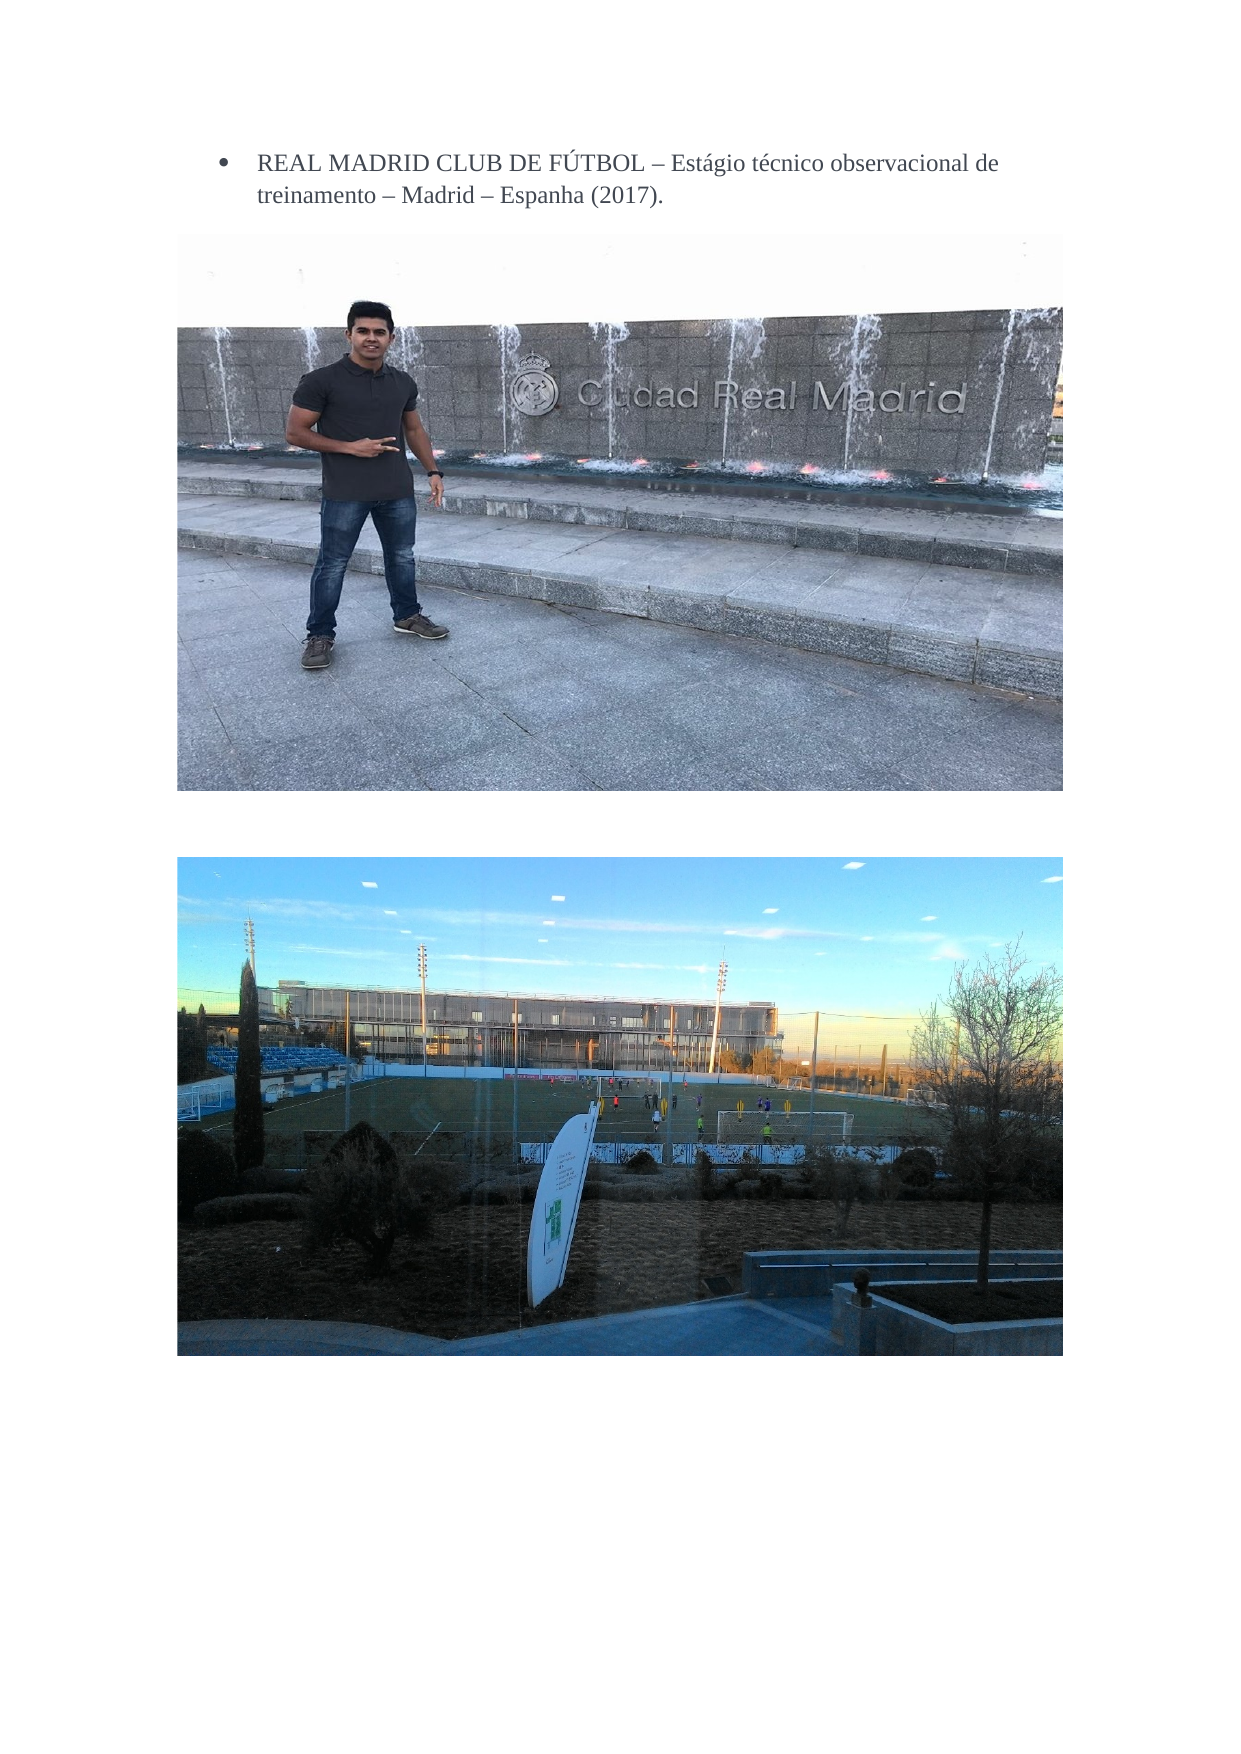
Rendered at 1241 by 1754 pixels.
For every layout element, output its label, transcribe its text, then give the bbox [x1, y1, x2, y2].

picture [177, 234, 1063, 791]
picture [177, 857, 1063, 1356]
list REAL MADRID CLUB DE FÚTBOL – Estágio técnico observacional de treinamento – Madrid – Espanha (2017). [219, 148, 1063, 209]
